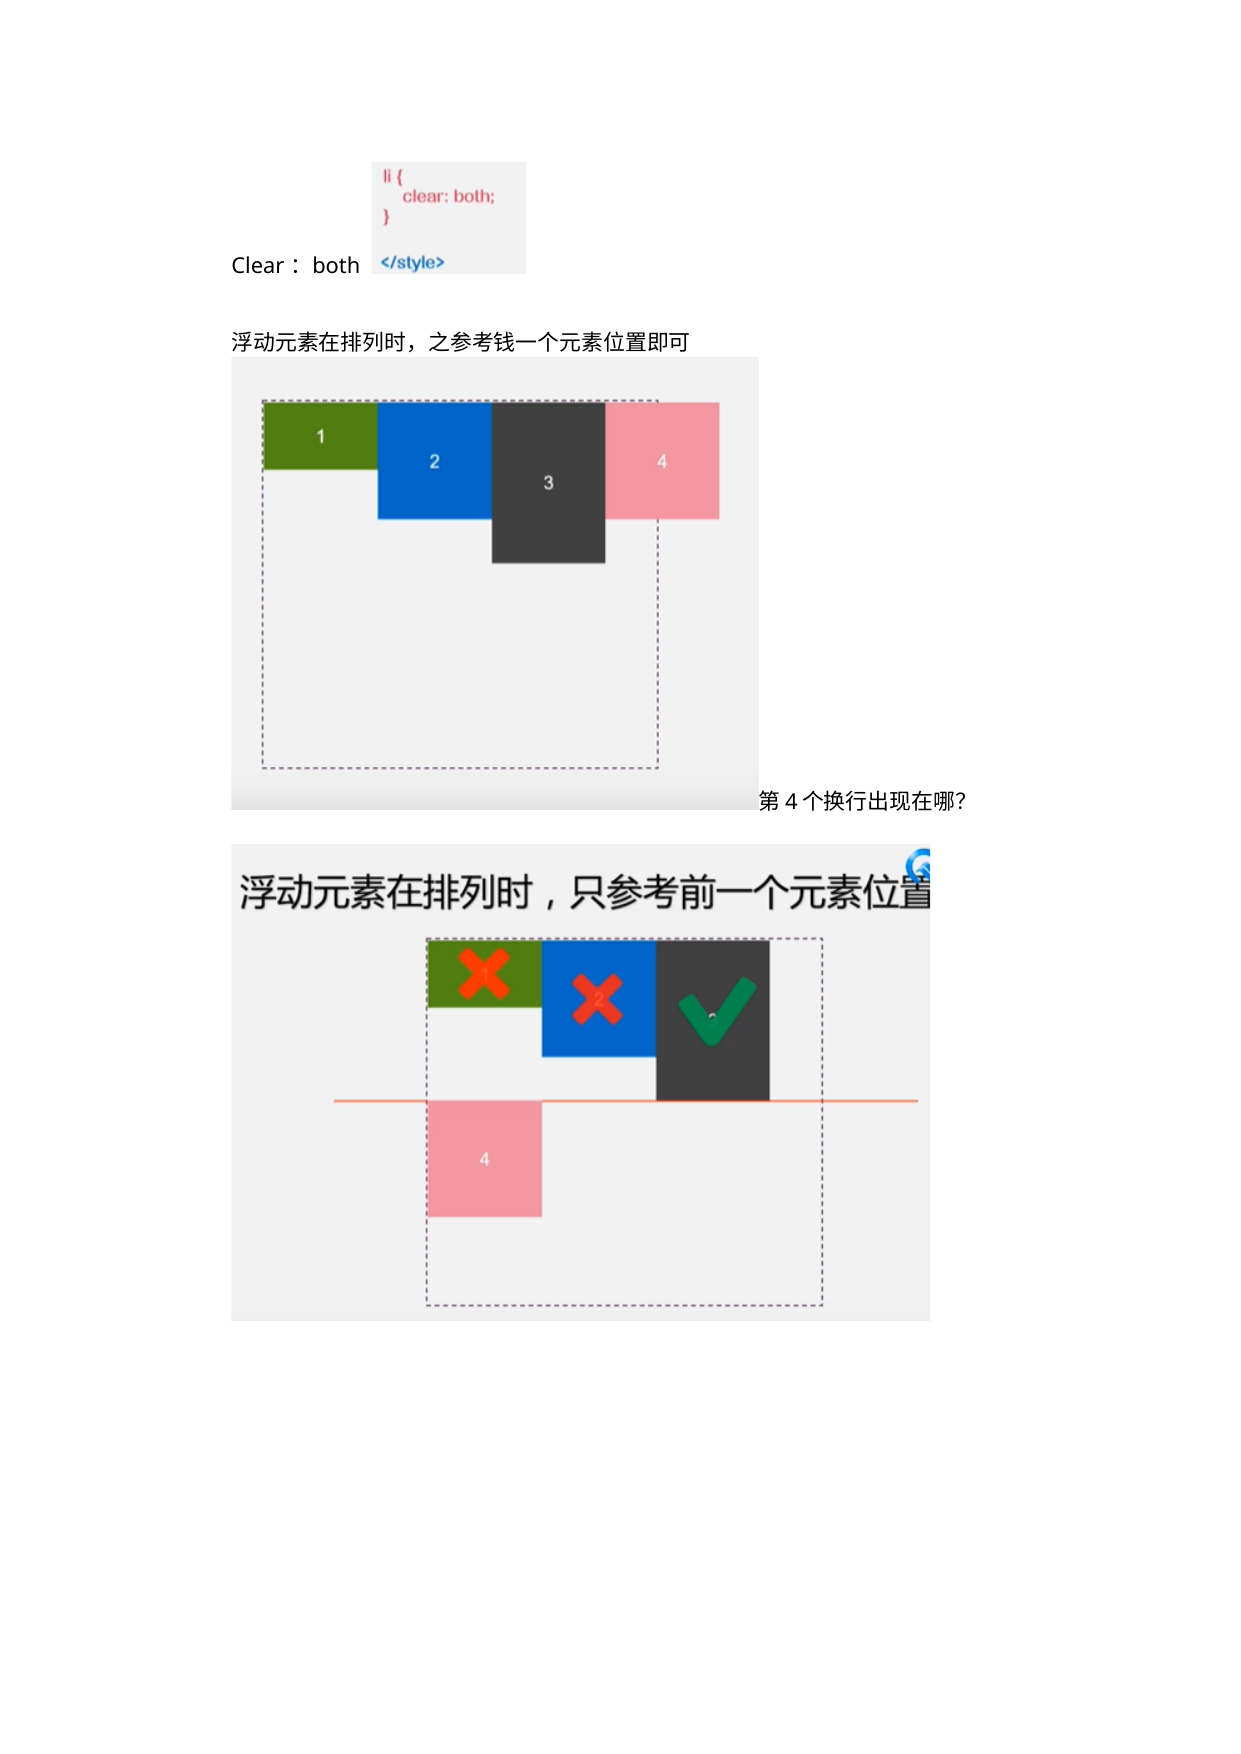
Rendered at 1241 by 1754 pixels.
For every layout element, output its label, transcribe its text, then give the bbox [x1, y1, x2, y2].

picture [371, 162, 527, 274]
list 浮动元素在排列时，之参考钱一个元素位置即可 [231, 324, 1053, 357]
picture [231, 357, 759, 810]
list Clear ：both [231, 162, 1053, 292]
picture [231, 844, 930, 1321]
